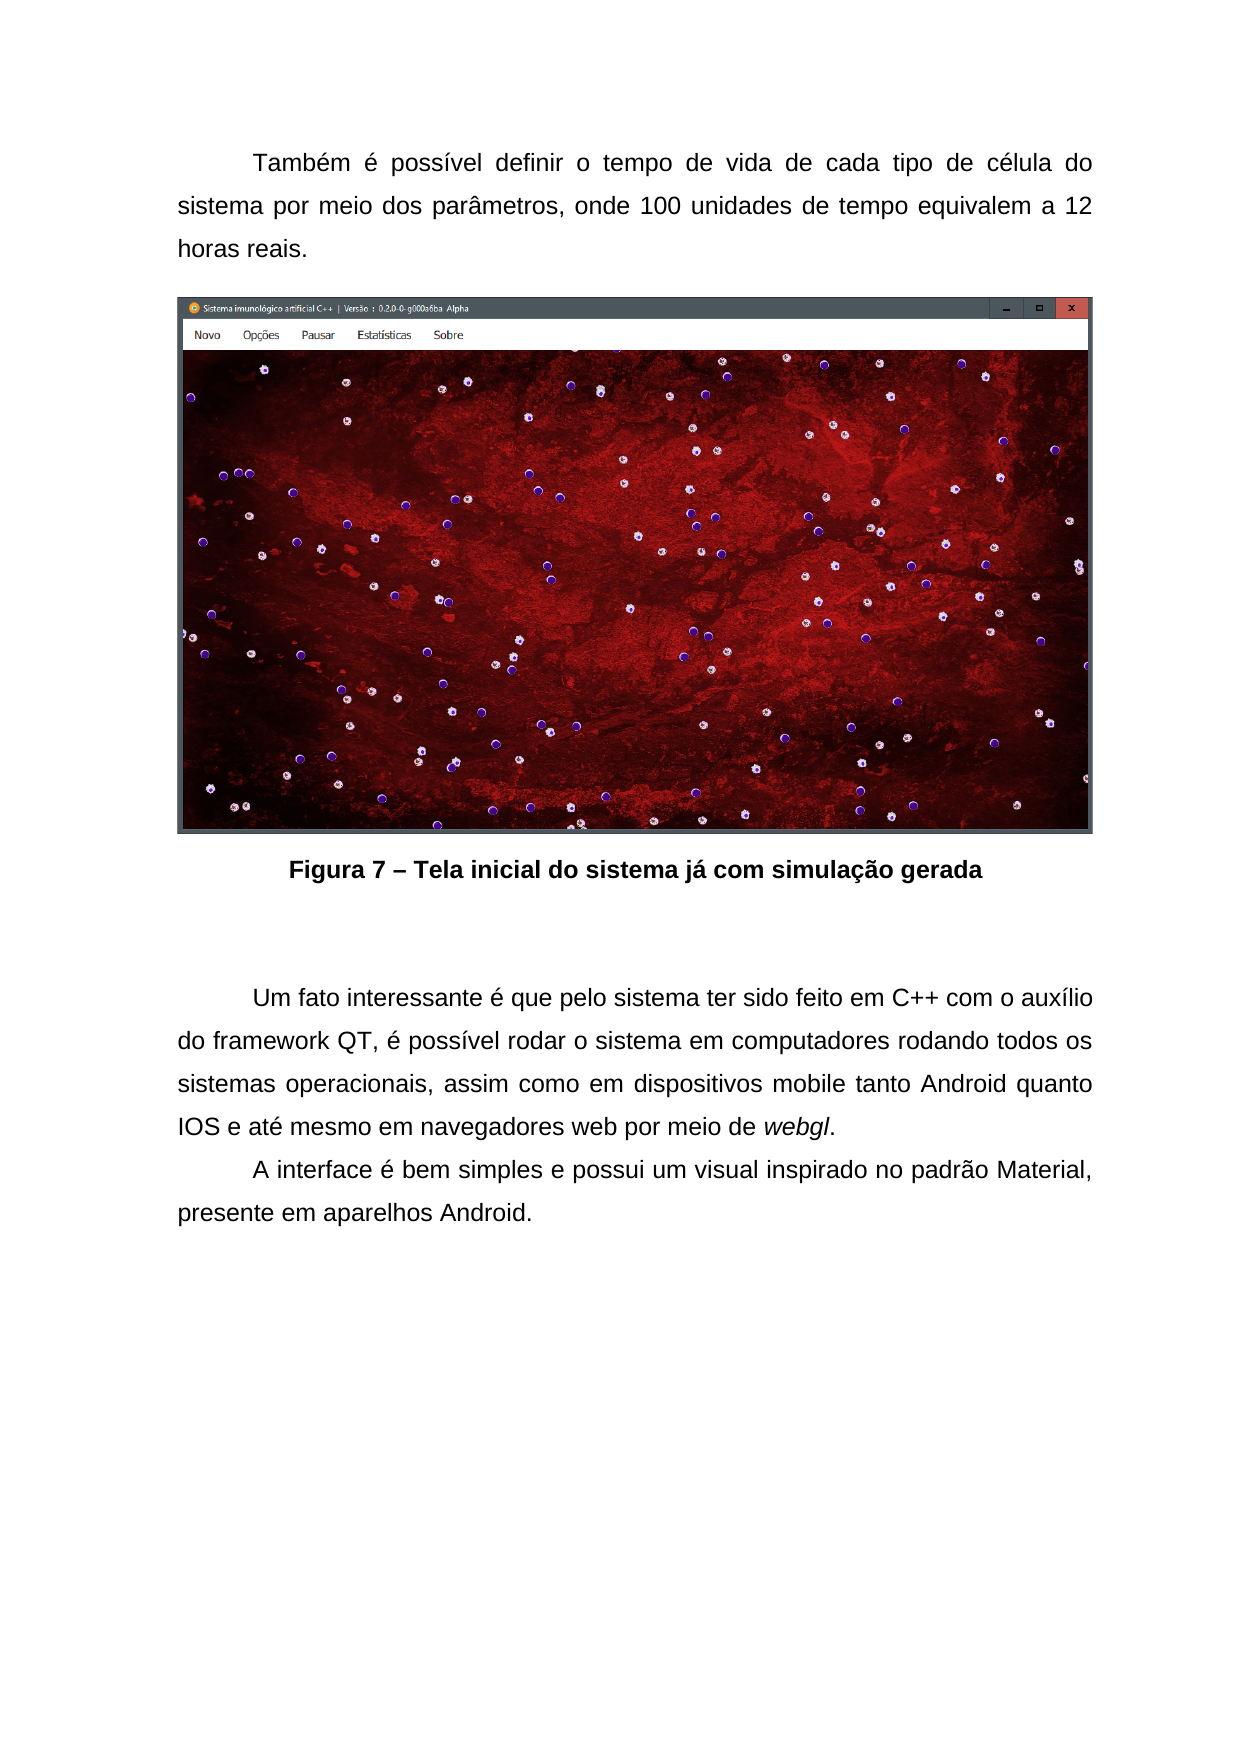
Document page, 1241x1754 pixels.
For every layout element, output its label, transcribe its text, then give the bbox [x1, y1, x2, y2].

text Também é possível definir o tempo de vida de cada tipo de célula do sistema por meio dos parâmetros, onde 100 unidades de tempo equivalem a 12 horas reais. [177, 148, 1094, 263]
text Figura 7 – Tela inicial do sistema já com simulação gerada [177, 855, 1094, 883]
text Um fato interessante é que pelo sistema ter sido feito em C++ com o auxílio do framework QT, é possível rodar o sistema em computadores rodando todos os sistemas operacionais, assim como em dispositivos mobile tanto Android quanto IOS e até mesmo em navegadores web por meio de webgl. [177, 983, 1094, 1141]
picture [177, 297, 1093, 834]
text A interface é bem simples e possui um visual inspirado no padrão Material, presente em aparelhos Android. [177, 1155, 1094, 1227]
